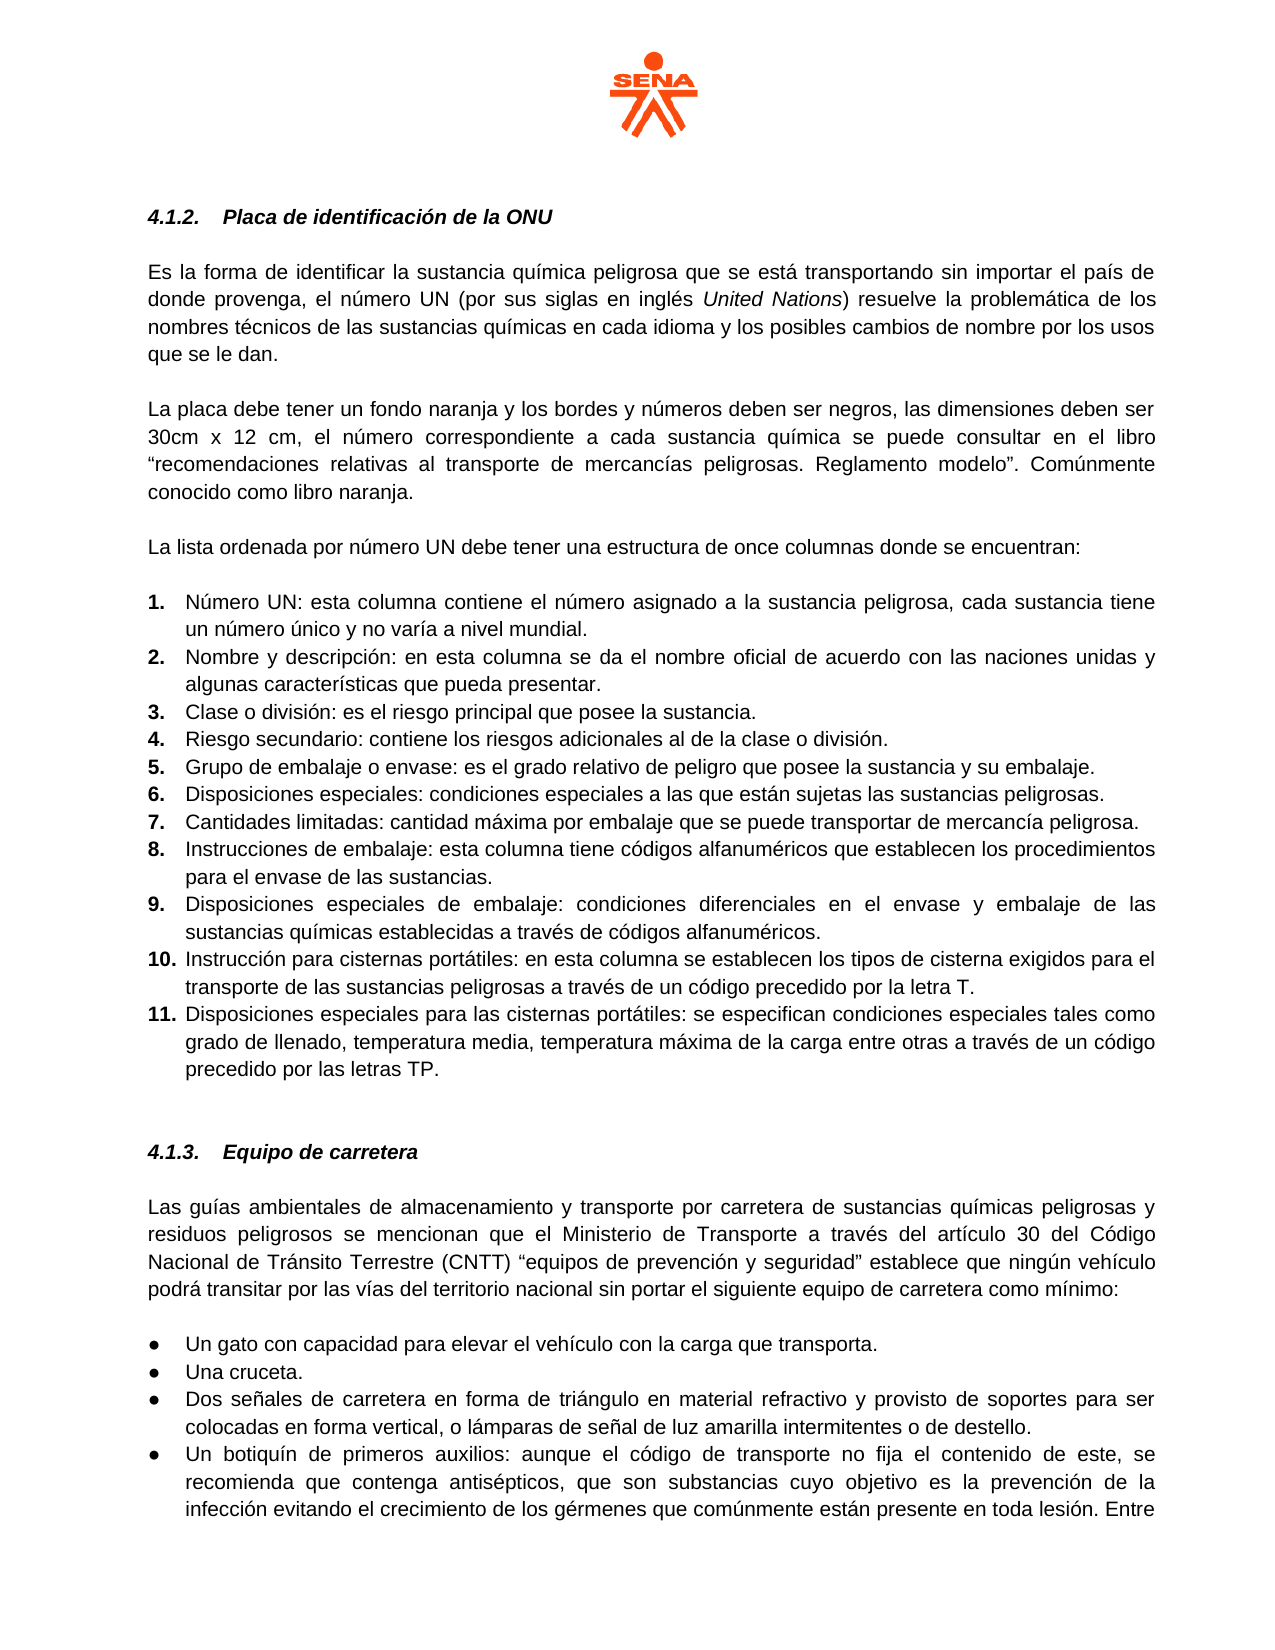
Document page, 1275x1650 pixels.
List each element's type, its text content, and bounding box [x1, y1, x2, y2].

list Instrucción para cisternas portátiles: en esta columna se establecen los tipos de cisterna exigidos para el transporte de las sustancias peligrosas a través de un código precedido por la letra T. [148, 947, 1157, 999]
list Disposiciones especiales de embalaje: condiciones diferenciales en el envase y embalaje de las sustancias químicas establecidas a través de códigos alfanuméricos. [148, 892, 1157, 944]
list Disposiciones especiales para las cisternas portátiles: se especifican condiciones especiales tales como grado de llenado, temperatura media, temperatura máxima de la carga entre otras a través de un código precedido por las letras TP. [148, 1002, 1157, 1081]
picture [600, 48, 704, 142]
list Una cruceta. [148, 1360, 1157, 1384]
list Nombre y descripción: en esta columna se da el nombre oficial de acuerdo con las naciones unidas y algunas características que pueda presentar. [148, 645, 1157, 696]
list Clase o división: es el riesgo principal que posee la sustancia. [148, 700, 1157, 724]
list Número UN: esta columna contiene el número asignado a la sustancia peligrosa, cada sustancia tiene un número único y no varía a nivel mundial. [148, 590, 1157, 641]
text La placa debe tener un fondo naranja y los bordes y números deben ser negros, las dimensiones deben ser 30cm x 12 cm, el número correspondiente a cada sustancia química se puede consultar en el libro “recomendaciones relativas al transporte de mercancías peligrosas. Reglamento modelo”. Comúnmente conocido como libro naranja. [148, 397, 1157, 504]
list Grupo de embalaje o envase: es el grado relativo de peligro que posee la sustancia y su embalaje. [148, 755, 1157, 779]
list Placa de identificación de la ONU [148, 205, 1157, 229]
list Un gato con capacidad para elevar el vehículo con la carga que transporta. [148, 1332, 1157, 1356]
list Instrucciones de embalaje: esta columna tiene códigos alfanuméricos que establecen los procedimientos para el envase de las sustancias. [148, 837, 1157, 889]
list Disposiciones especiales: condiciones especiales a las que están sujetas las sustancias peligrosas. [148, 782, 1157, 806]
text Es la forma de identificar la sustancia química peligrosa que se está transportando sin importar el país de donde provenga, el número UN (por sus siglas en inglés United Nations) resuelve la problemática de los nombres técnicos de las sustancias químicas en cada idioma y los posibles cambios de nombre por los usos que se le dan. [148, 260, 1157, 366]
list Dos señales de carretera en forma de triángulo en material refractivo y provisto de soportes para ser colocadas en forma vertical, o lámparas de señal de luz amarilla intermitentes o de destello. [148, 1387, 1157, 1439]
list Equipo de carretera [148, 1140, 1157, 1164]
list Cantidades limitadas: cantidad máxima por embalaje que se puede transportar de mercancía peligrosa. [148, 810, 1157, 834]
text La lista ordenada por número UN debe tener una estructura de once columnas donde se encuentran: [148, 535, 1157, 559]
list Riesgo secundario: contiene los riesgos adicionales al de la clase o división. [148, 727, 1157, 751]
text Las guías ambientales de almacenamiento y transporte por carretera de sustancias químicas peligrosas y residuos peligrosos se mencionan que el Ministerio de Transporte a través del artículo 30 del Código Nacional de Tránsito Terrestre (CNTT) “equipos de prevención y seguridad” establece que ningún vehículo podrá transitar por las vías del territorio nacional sin portar el siguiente equipo de carretera como mínimo: [148, 1195, 1157, 1301]
